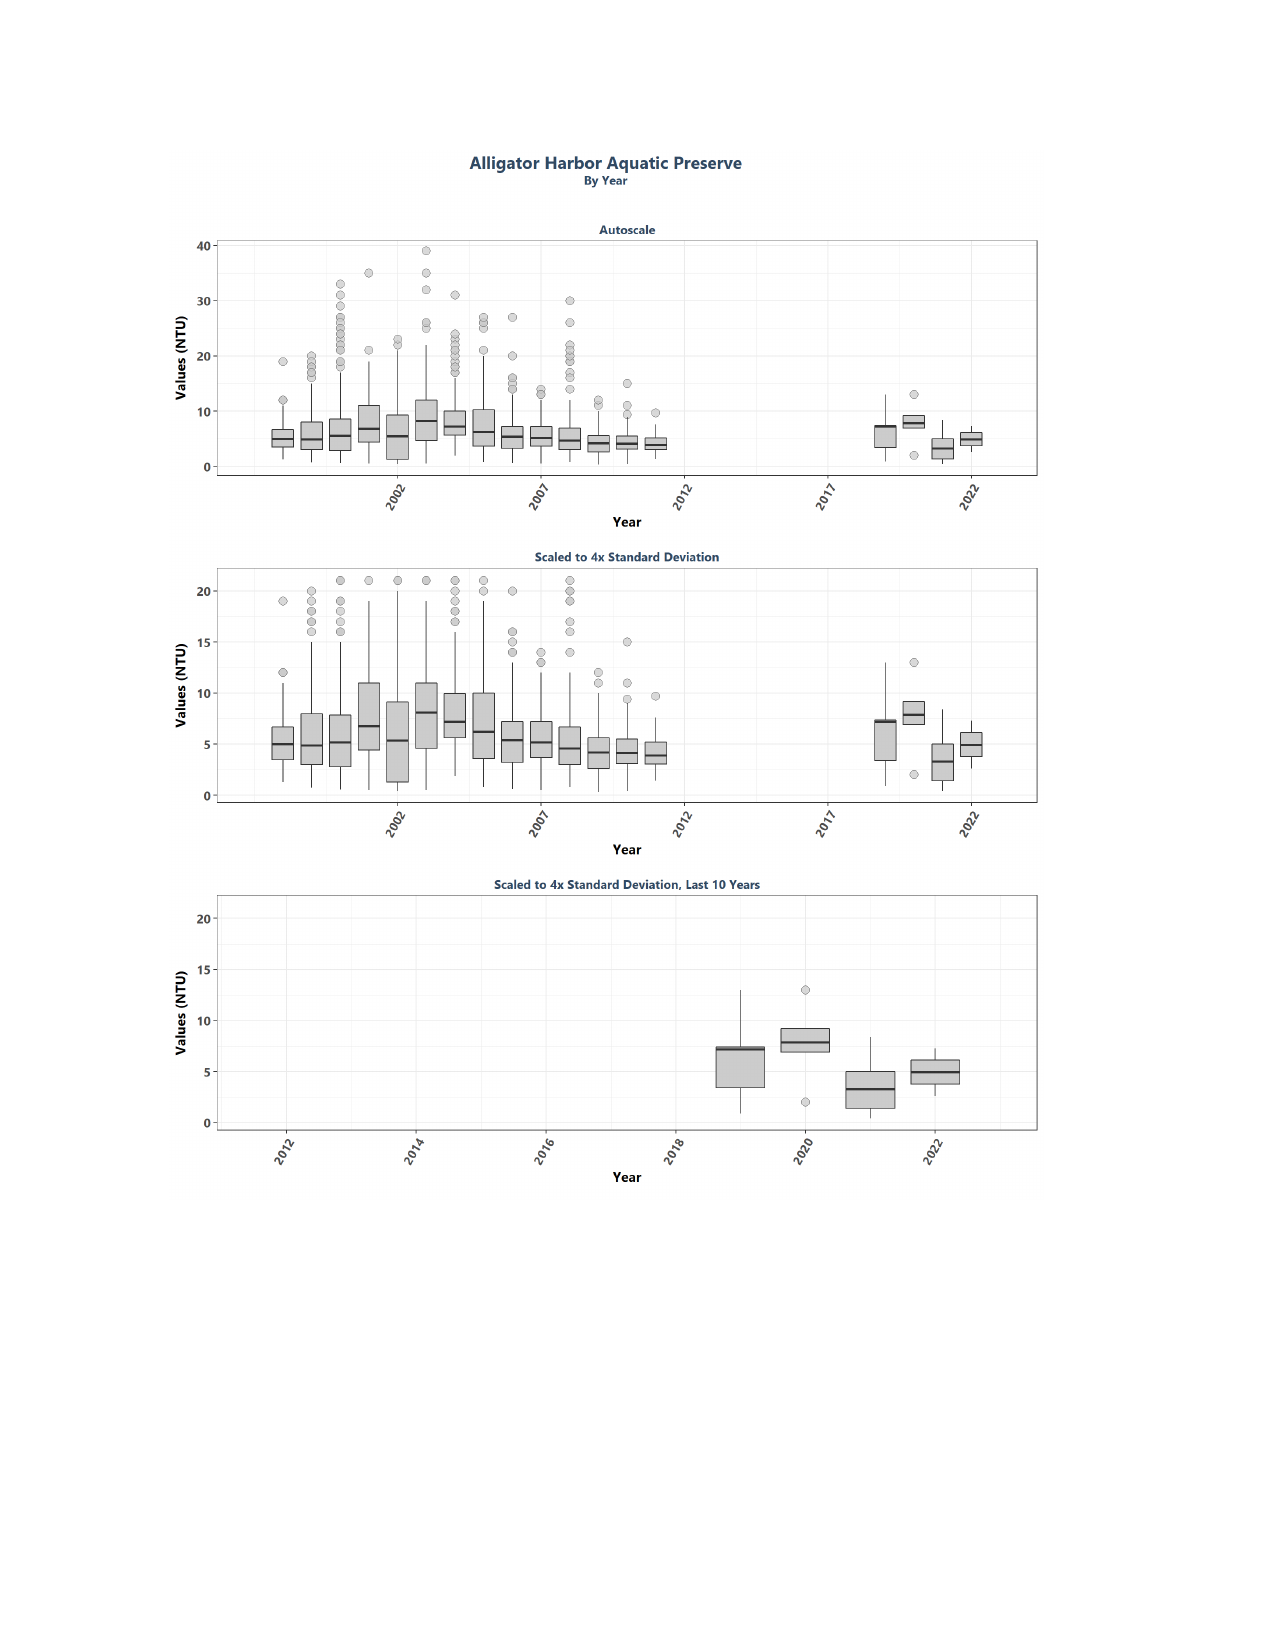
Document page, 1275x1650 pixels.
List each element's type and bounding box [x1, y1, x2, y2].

picture [168, 150, 1044, 1200]
